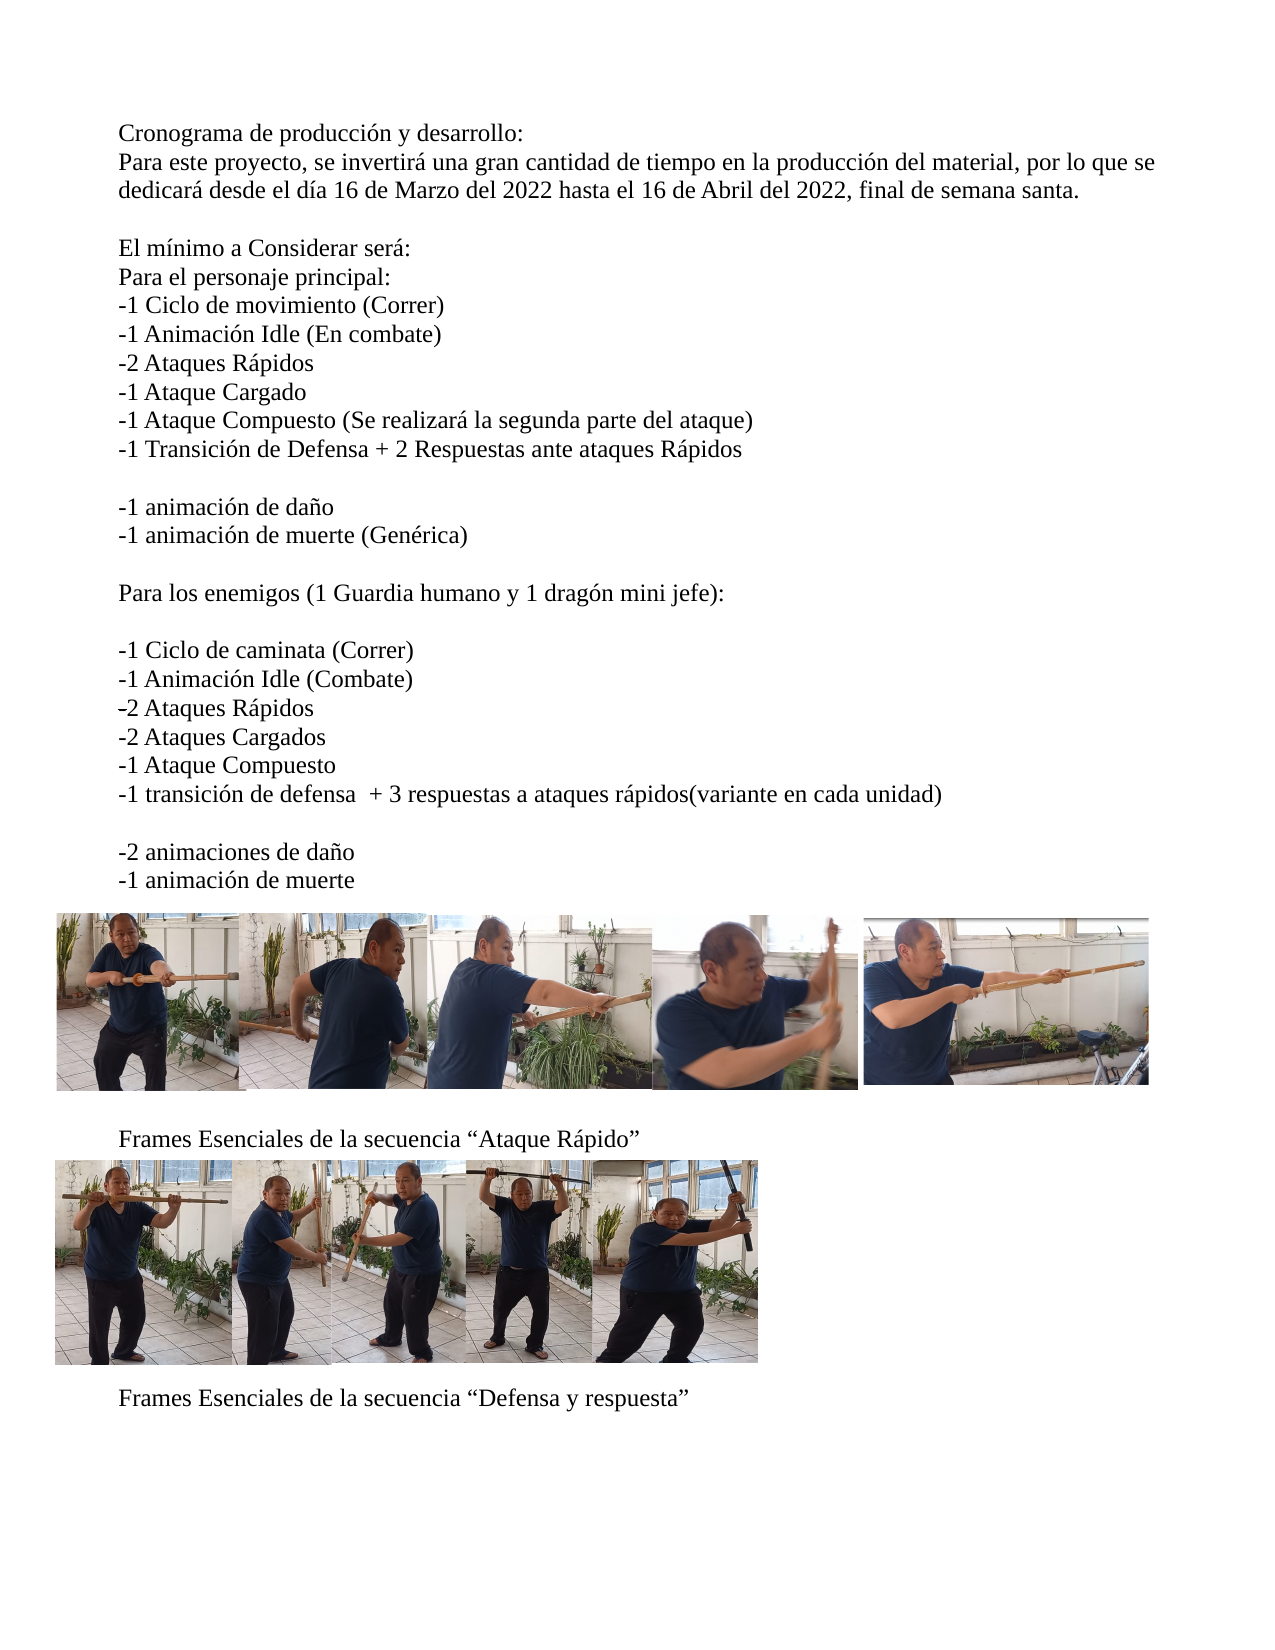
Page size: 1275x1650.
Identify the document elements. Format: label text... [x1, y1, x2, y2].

text -2 Ataques Rápidos [118, 348, 1157, 377]
text -1 animación de muerte (Genérica) [118, 521, 1157, 549]
text -1 Transición de Defensa + 2 Respuestas ante ataques Rápidos [118, 434, 1157, 463]
picture [863, 918, 1149, 1085]
text -2 Ataques Cargados [118, 722, 1157, 751]
text Cronograma de producción y desarrollo: [118, 118, 1157, 147]
text -1 Ciclo de caminata (Correr) [118, 636, 1157, 664]
text -1 Ataque Compuesto [118, 751, 1157, 779]
text El mínimo a Considerar será: [118, 233, 1157, 262]
text Frames Esenciales de la secuencia “Defensa y respuesta” [118, 1383, 1157, 1412]
text -1 Animación Idle (Combate) [118, 664, 1157, 693]
text Frames Esenciales de la secuencia “Ataque Rápido” [118, 1124, 1157, 1153]
text -1 Animación Idle (En combate) [118, 319, 1157, 348]
text Para este proyecto, se invertirá una gran cantidad de tiempo en la producción del material, por lo que se dedicará desde el día 16 de Marzo del 2022 hasta el 16 de Abril del 2022, final de semana santa. [118, 147, 1157, 204]
text -1 Ciclo de movimiento (Correr) [118, 291, 1157, 319]
text -2 Ataques Rápidos [118, 693, 1157, 722]
picture [55, 1160, 758, 1365]
picture [56, 913, 858, 1091]
text -1 transición de defensa + 3 respuestas a ataques rápidos(variante en cada unidad) [118, 779, 1157, 808]
text -2 animaciones de daño [118, 837, 1157, 866]
text -1 Ataque Compuesto (Se realizará la segunda parte del ataque) [118, 406, 1157, 434]
text Para el personaje principal: [118, 262, 1157, 291]
text -1 animación de muerte [118, 866, 1157, 894]
text -1 Ataque Cargado [118, 377, 1157, 406]
text Para los enemigos (1 Guardia humano y 1 dragón mini jefe): [118, 578, 1157, 607]
text -1 animación de daño [118, 492, 1157, 521]
